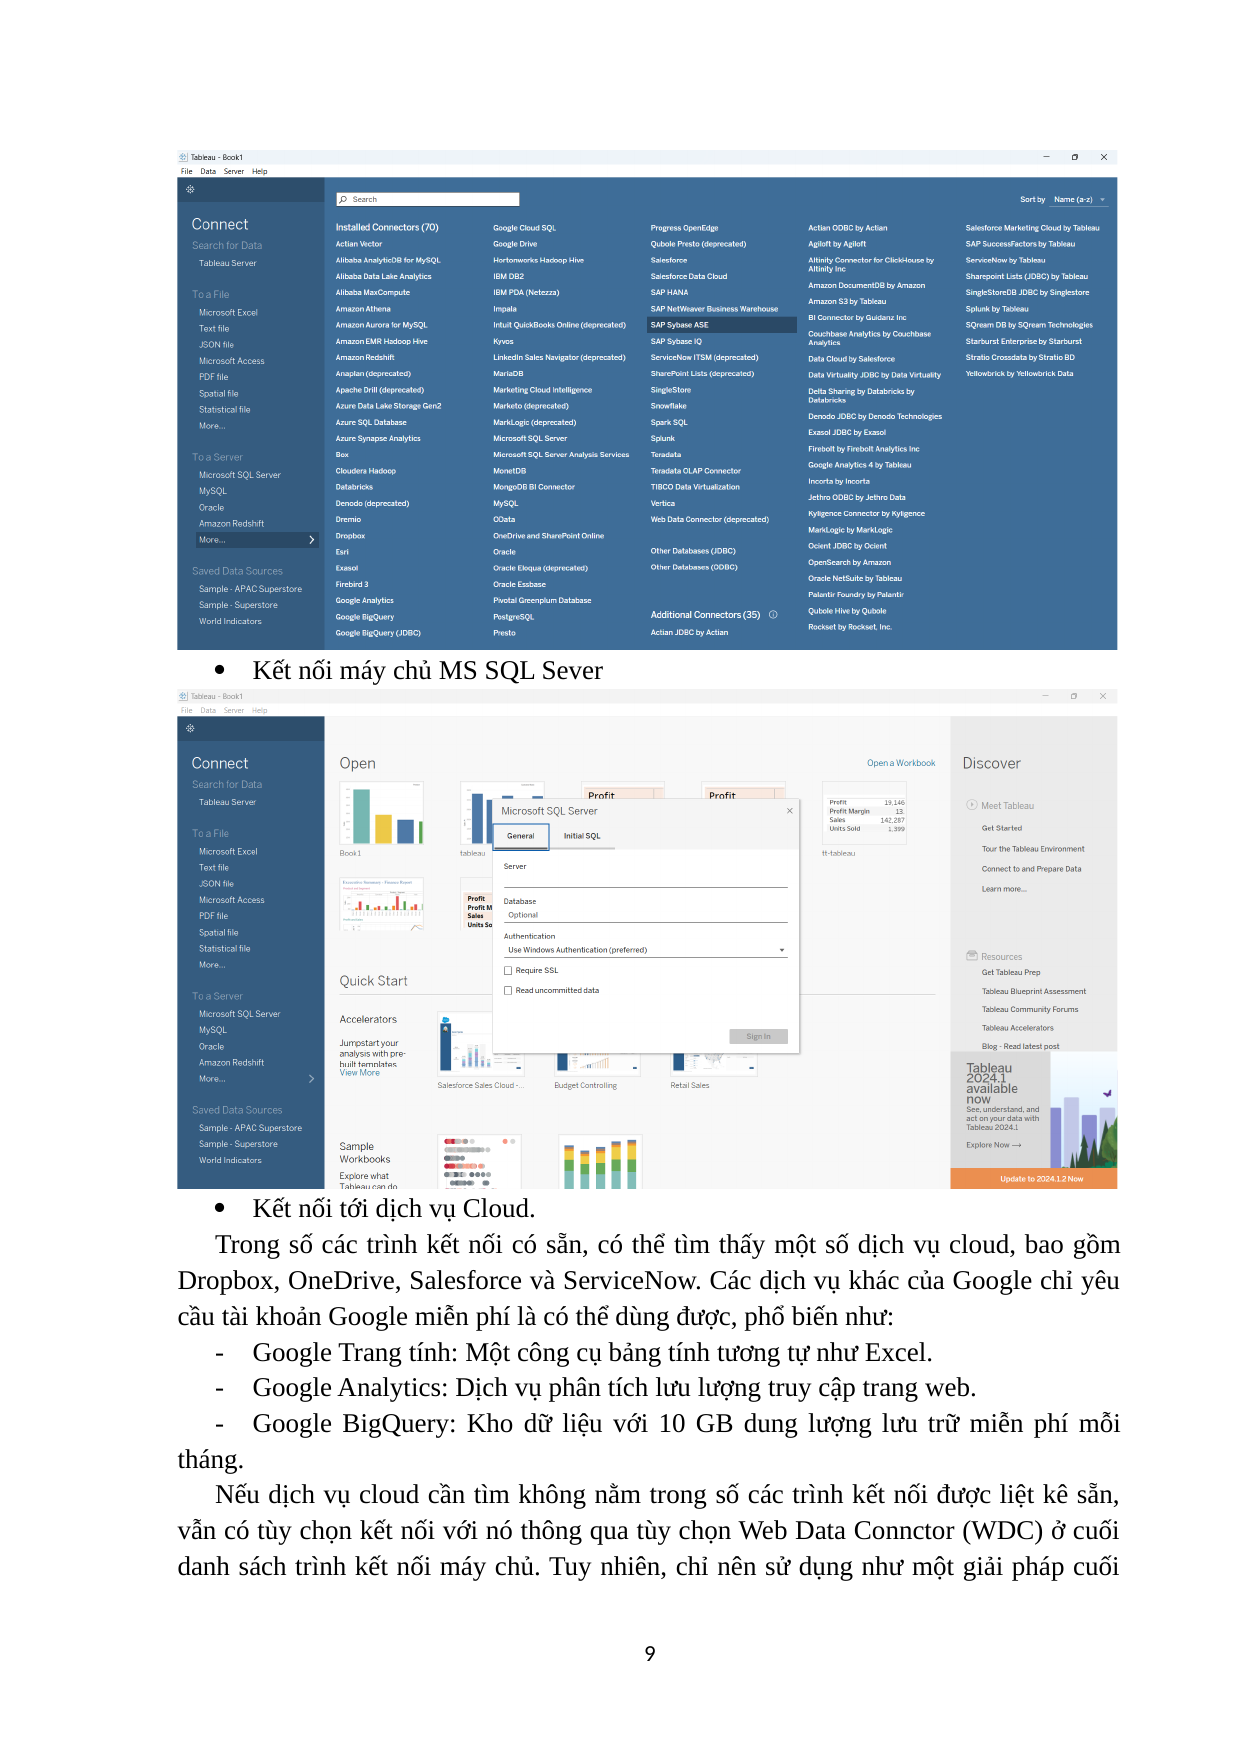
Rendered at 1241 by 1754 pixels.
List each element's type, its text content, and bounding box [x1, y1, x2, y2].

picture [177, 689, 1118, 1189]
picture [177, 150, 1118, 650]
list Kết nối máy chủ MS SQL Sever [215, 654, 1122, 685]
text Trong số các trình kết nối có sẵn, có thể tìm thấy một số dịch vụ cloud, bao gồm Dropbox, OneDrive, Salesforce và ServiceNow. Các dịch vụ khác của Google chỉ yêu cầu tài khoản Google miễn phí là có thể dùng được, phổ biến như: [177, 1228, 1122, 1331]
text - Google Trang tính: Một công cụ bảng tính tương tự như Excel. [177, 1336, 1122, 1367]
text - Google Analytics: Dịch vụ phân tích lưu lượng truy cập trang web. [177, 1371, 1122, 1403]
text - Google BigQuery: Kho dữ liệu với 10 GB dung lượng lưu trữ miễn phí mỗi tháng. [177, 1407, 1122, 1474]
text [177, 1479, 1122, 1581]
list Kết nối tới dịch vụ Cloud. [215, 1193, 1122, 1224]
